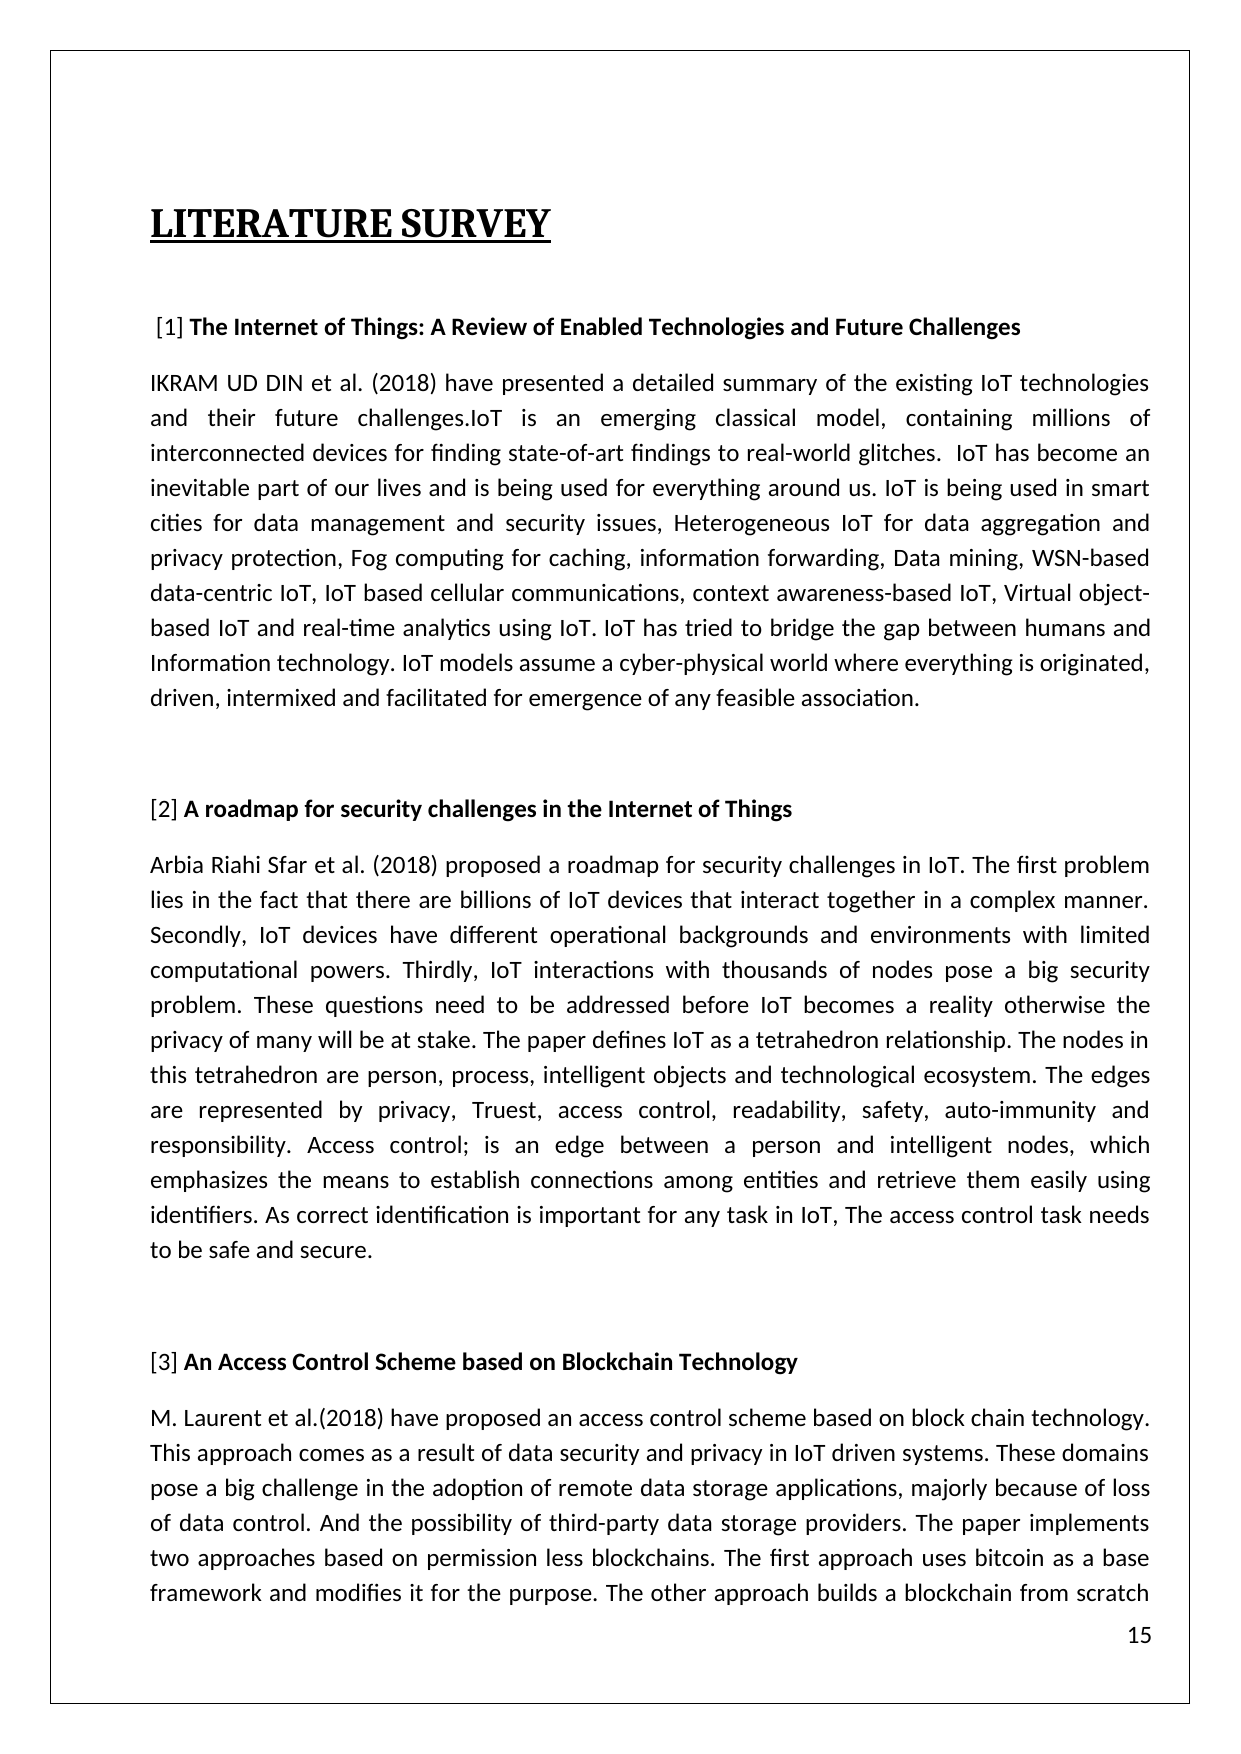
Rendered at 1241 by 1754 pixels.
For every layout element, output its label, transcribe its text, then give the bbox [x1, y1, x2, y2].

text Arbia Riahi Sfar et al. (2018) proposed a roadmap for security challenges in IoT. The first problem lies in the fact that there are billions of IoT devices that interact together in a complex manner. Secondly, IoT devices have different operational backgrounds and environments with limited computational powers. Thirdly, IoT interactions with thousands of nodes pose a big security problem. These questions need to be addressed before IoT becomes a reality otherwise the privacy of many will be at stake. The paper defines IoT as a tetrahedron relationship. The nodes in this tetrahedron are person, process, intelligent objects and technological ecosystem. The edges are represented by privacy, Truest, access control, readability, safety, auto-immunity and responsibility. Access control; is an edge between a person and intelligent nodes, which emphasizes the means to establish connections among entities and retrieve them easily using identifiers. As correct identification is important for any task in IoT, The access control task needs to be safe and secure. [150, 849, 1152, 1265]
text IKRAM UD DIN et al. (2018) have presented a detailed summary of the existing IoT technologies and their future challenges.IoT is an emerging classical model, containing millions of interconnected devices for finding state-of-art findings to real-world glitches. IoT has become an inevitable part of our lives and is being used for everything around us. IoT is being used in smart cities for data management and security issues, Heterogeneous IoT for data aggregation and privacy protection, Fog computing for caching, information forwarding, Data mining, WSN-based data-centric IoT, IoT based cellular communications, context awareness-based IoT, Virtual object-based IoT and real-time analytics using IoT. IoT has tried to bridge the gap between humans and Information technology. IoT models assume a cyber-physical world where everything is originated, driven, intermixed and facilitated for emergence of any feasible association. [150, 367, 1152, 712]
text [1] The Internet of Things: A Review of Enabled Technologies and Future Challenges [150, 311, 1152, 341]
text [2] A roadmap for security challenges in the Internet of Things [150, 793, 1152, 824]
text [150, 1402, 1152, 1607]
subtitle LITERATURE SURVEY [150, 200, 1152, 248]
text [3] An Access Control Scheme based on Blockchain Technology [150, 1346, 1152, 1376]
